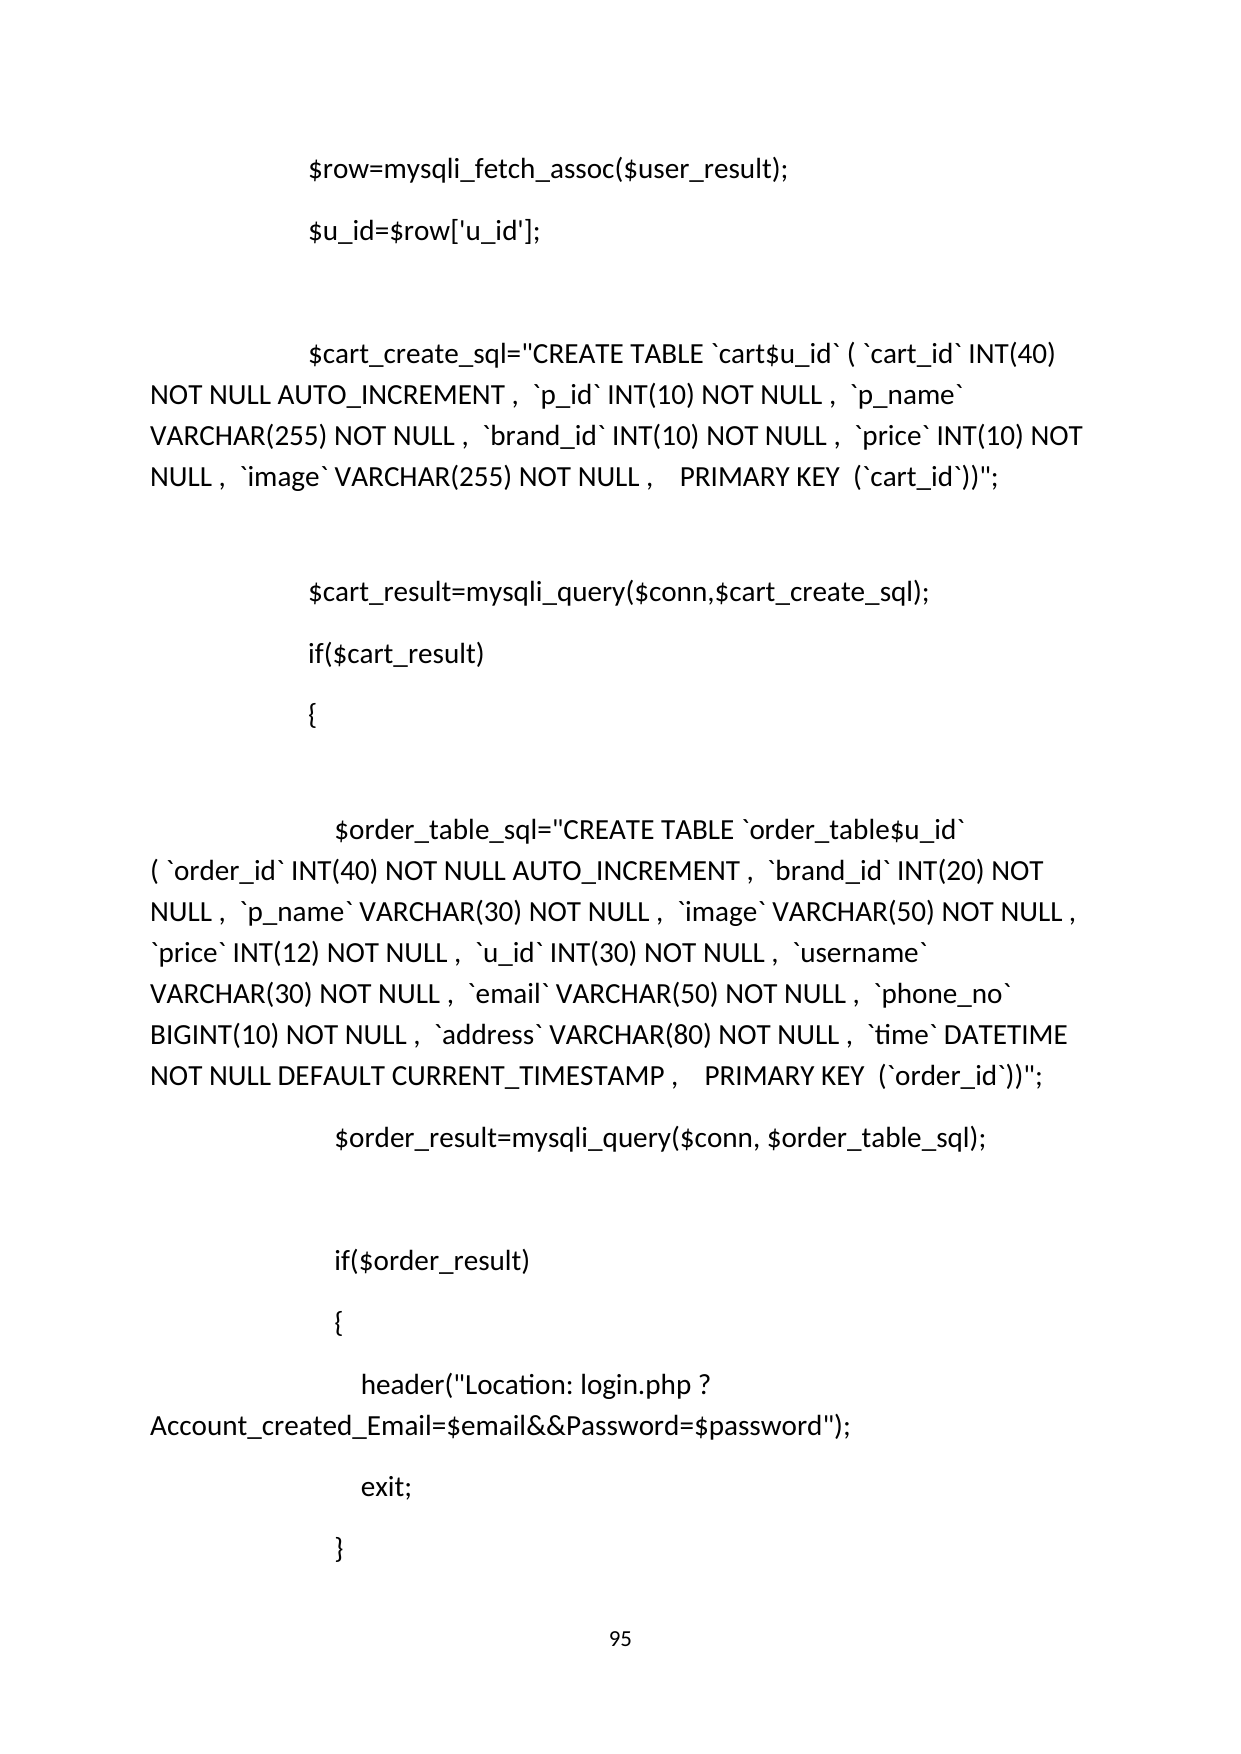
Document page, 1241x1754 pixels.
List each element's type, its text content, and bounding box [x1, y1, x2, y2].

text if($order_result) [150, 1242, 1090, 1278]
text $order_table_sql="CREATE TABLE `order_table$u_id` ( `order_id` INT(40) NOT NULL AUTO_INCREMENT , `brand_id` INT(20) NOT NULL , `p_name` VARCHAR(30) NOT NULL , `image` VARCHAR(50) NOT NULL , `price` INT(12) NOT NULL , `u_id` INT(30) NOT NULL , `username` VARCHAR(30) NOT NULL , `email` VARCHAR(50) NOT NULL , `phone_no` BIGINT(10) NOT NULL , `address` VARCHAR(80) NOT NULL , `time` DATETIME NOT NULL DEFAULT CURRENT_TIMESTAMP , PRIMARY KEY (`order_id`))"; [150, 811, 1090, 1092]
text $cart_result=mysqli_query($conn,$cart_create_sql); [150, 573, 1090, 608]
text { [150, 1304, 1090, 1339]
text header("Location: login.php ?Account_created_Email=$email&&Password=$password"); [150, 1366, 1090, 1442]
text $u_id=$row['u_id']; [150, 212, 1090, 247]
text { [150, 696, 1090, 732]
text exit; [150, 1468, 1090, 1504]
text } [150, 1530, 1090, 1566]
text $cart_create_sql="CREATE TABLE `cart$u_id` ( `cart_id` INT(40) NOT NULL AUTO_INCREMENT , `p_id` INT(10) NOT NULL , `p_name` VARCHAR(255) NOT NULL , `brand_id` INT(10) NOT NULL , `price` INT(10) NOT NULL , `image` VARCHAR(255) NOT NULL , PRIMARY KEY (`cart_id`))"; [150, 335, 1090, 494]
text $order_result=mysqli_query($conn, $order_table_sql); [150, 1119, 1090, 1154]
text if($cart_result) [150, 635, 1090, 670]
text $row=mysqli_fetch_assoc($user_result); [150, 150, 1090, 186]
